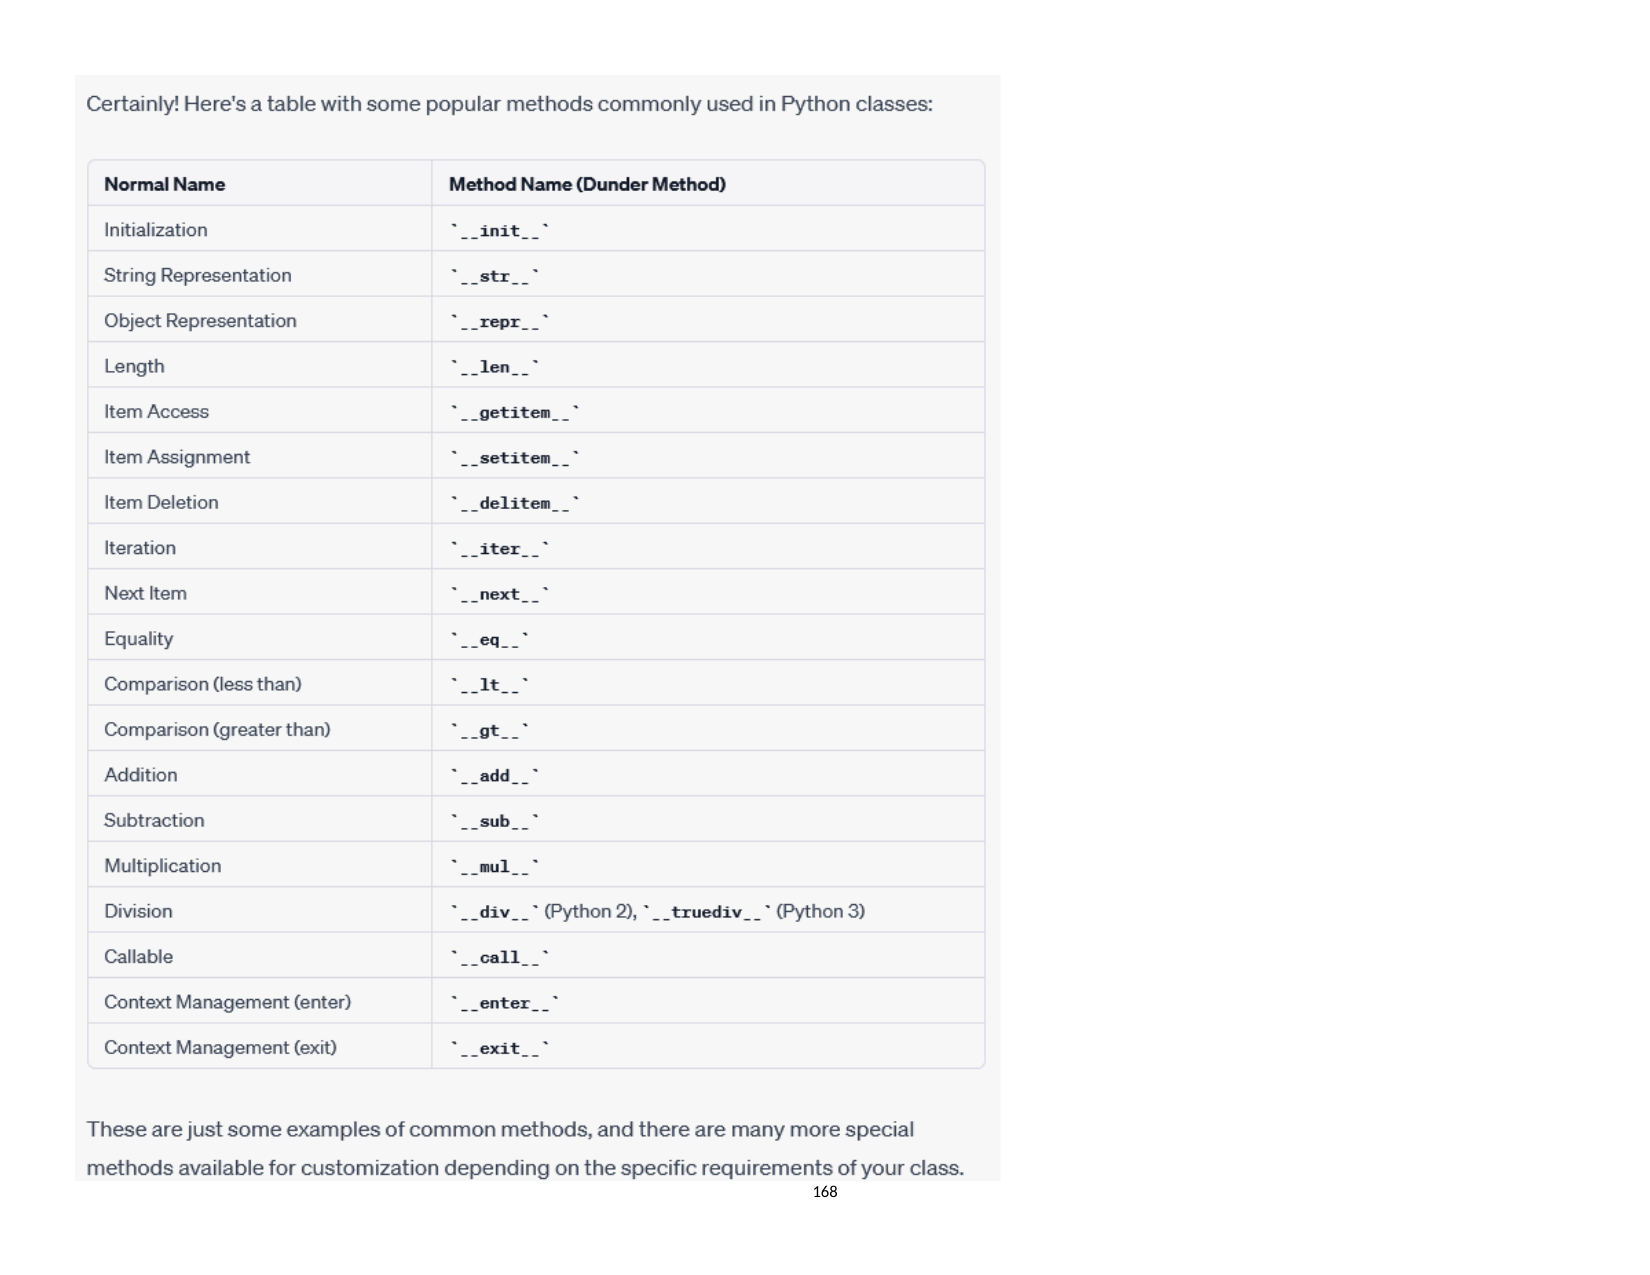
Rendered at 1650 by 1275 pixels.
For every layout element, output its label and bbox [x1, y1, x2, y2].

picture [75, 75, 1001, 1181]
